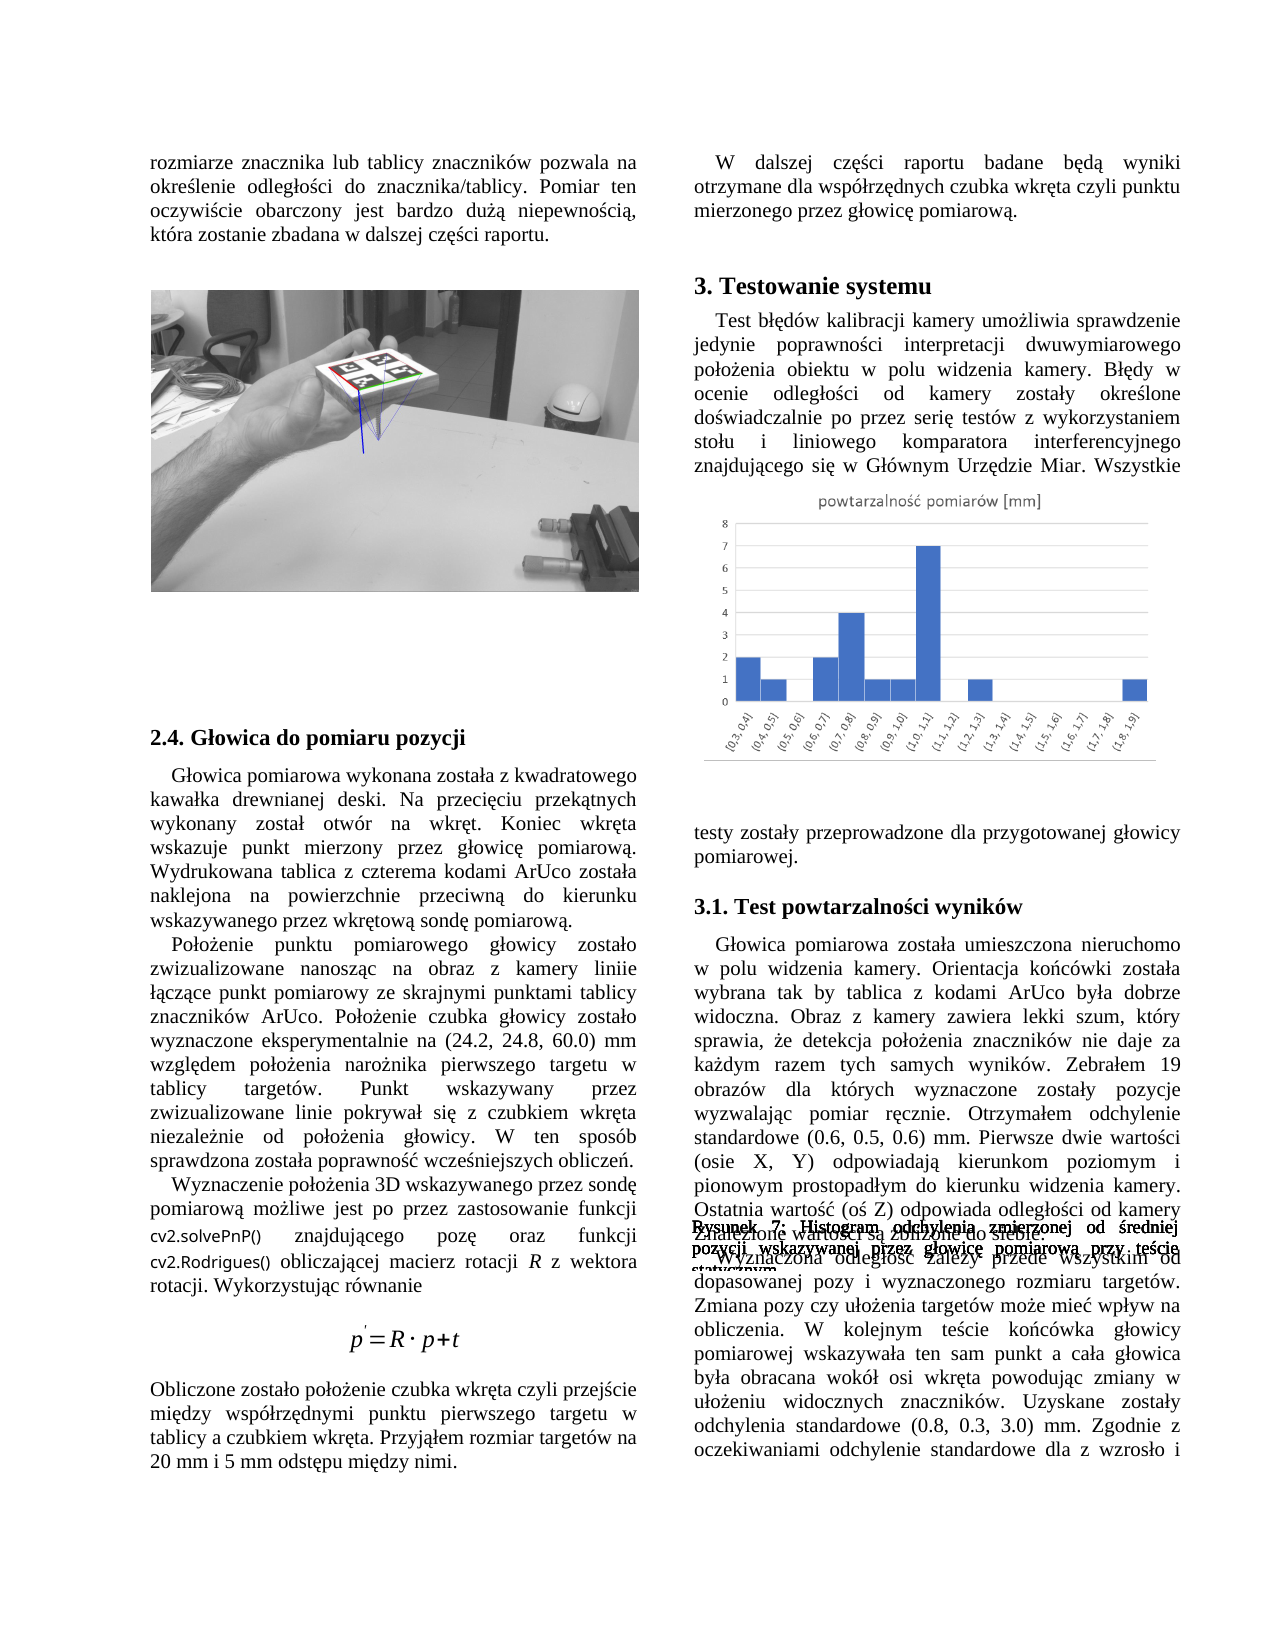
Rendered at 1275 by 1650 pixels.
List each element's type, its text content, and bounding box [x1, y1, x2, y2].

text Głowica pomiarowa wykonana została z kwadratowego kawałka drewnianej deski. Na przecięciu przekątnych wykonany został otwór na wkręt. Koniec wkręta wskazuje punkt mierzony przez głowicę pomiarową. Wydrukowana tablica z czterema kodami ArUco została naklejona na powierzchnie przeciwną do kierunku wskazywanego przez wkrętową sondę pomiarową. [150, 763, 637, 932]
text Wyznaczenie położenia 3D wskazywanego przez sondę pomiarową możliwe jest po przez zastosowanie funkcji cv2.solvePnP() znajdującego pozę oraz funkcji cv2.Rodrigues() obliczającej macierz rotacji R z wektora rotacji. Wykorzystując równanie [150, 1172, 637, 1297]
text Położenie punktu pomiarowego głowicy zostało zwizualizowane nanosząc na obraz z kamery liniie łączące punkt pomiarowy ze skrajnymi punktami tablicy znaczników ArUco. Położenie czubka głowicy zostało wyznaczone eksperymentalnie na (24.2, 24.8, 60.0) mm względem położenia narożnika pierwszego targetu w tablicy targetów. Punkt wskazywany przez zwizualizowane linie pokrywał się z czubkiem wkręta niezależnie od położenia głowicy. W ten sposób sprawdzona została poprawność wcześniejszych obliczeń. [150, 932, 637, 1172]
text W dalszej części raportu badane będą wyniki otrzymane dla współrzędnych czubka wkręta czyli punktu mierzonego przez głowicę pomiarową. [694, 150, 1181, 222]
picture [151, 290, 639, 592]
text Obliczone zostało położenie czubka wkręta czyli przejście między współrzędnymi punktu pierwszego targetu w tablicy a czubkiem wkręta. Przyjąłem rozmiar targetów na 20 mm i 5 mm odstępu między nimi. [150, 1376, 637, 1473]
picture [703, 482, 1156, 761]
text Głowica pomiarowa została umieszczona nieruchomo w polu widzenia kamery. Orientacja końcówki została wybrana tak by tablica z kodami ArUco była dobrze widoczna. Obraz z kamery zawiera lekki szum, który sprawia, że detekcja położenia znaczników nie daje za każdym razem tych samych wyników. Zebrałem 19 obrazów dla których wyznaczone zostały pozycje wyzwalając pomiar ręcznie. Otrzymałem odchylenie standardowe (0.6, 0.5, 0.6) mm. Pierwsze dwie wartości (osie X, Y) odpowiadają kierunkom poziomym i pionowym prostopadłym do kierunku widzenia kamery. Ostatnia wartość (oś Z) odpowiada odległości od kamery Znalezione wartości są zbliżone do siebie. [694, 932, 1181, 1245]
subtitle Test powtarzalności wyników [694, 893, 1181, 919]
subtitle Testowanie systemu [694, 271, 1181, 300]
